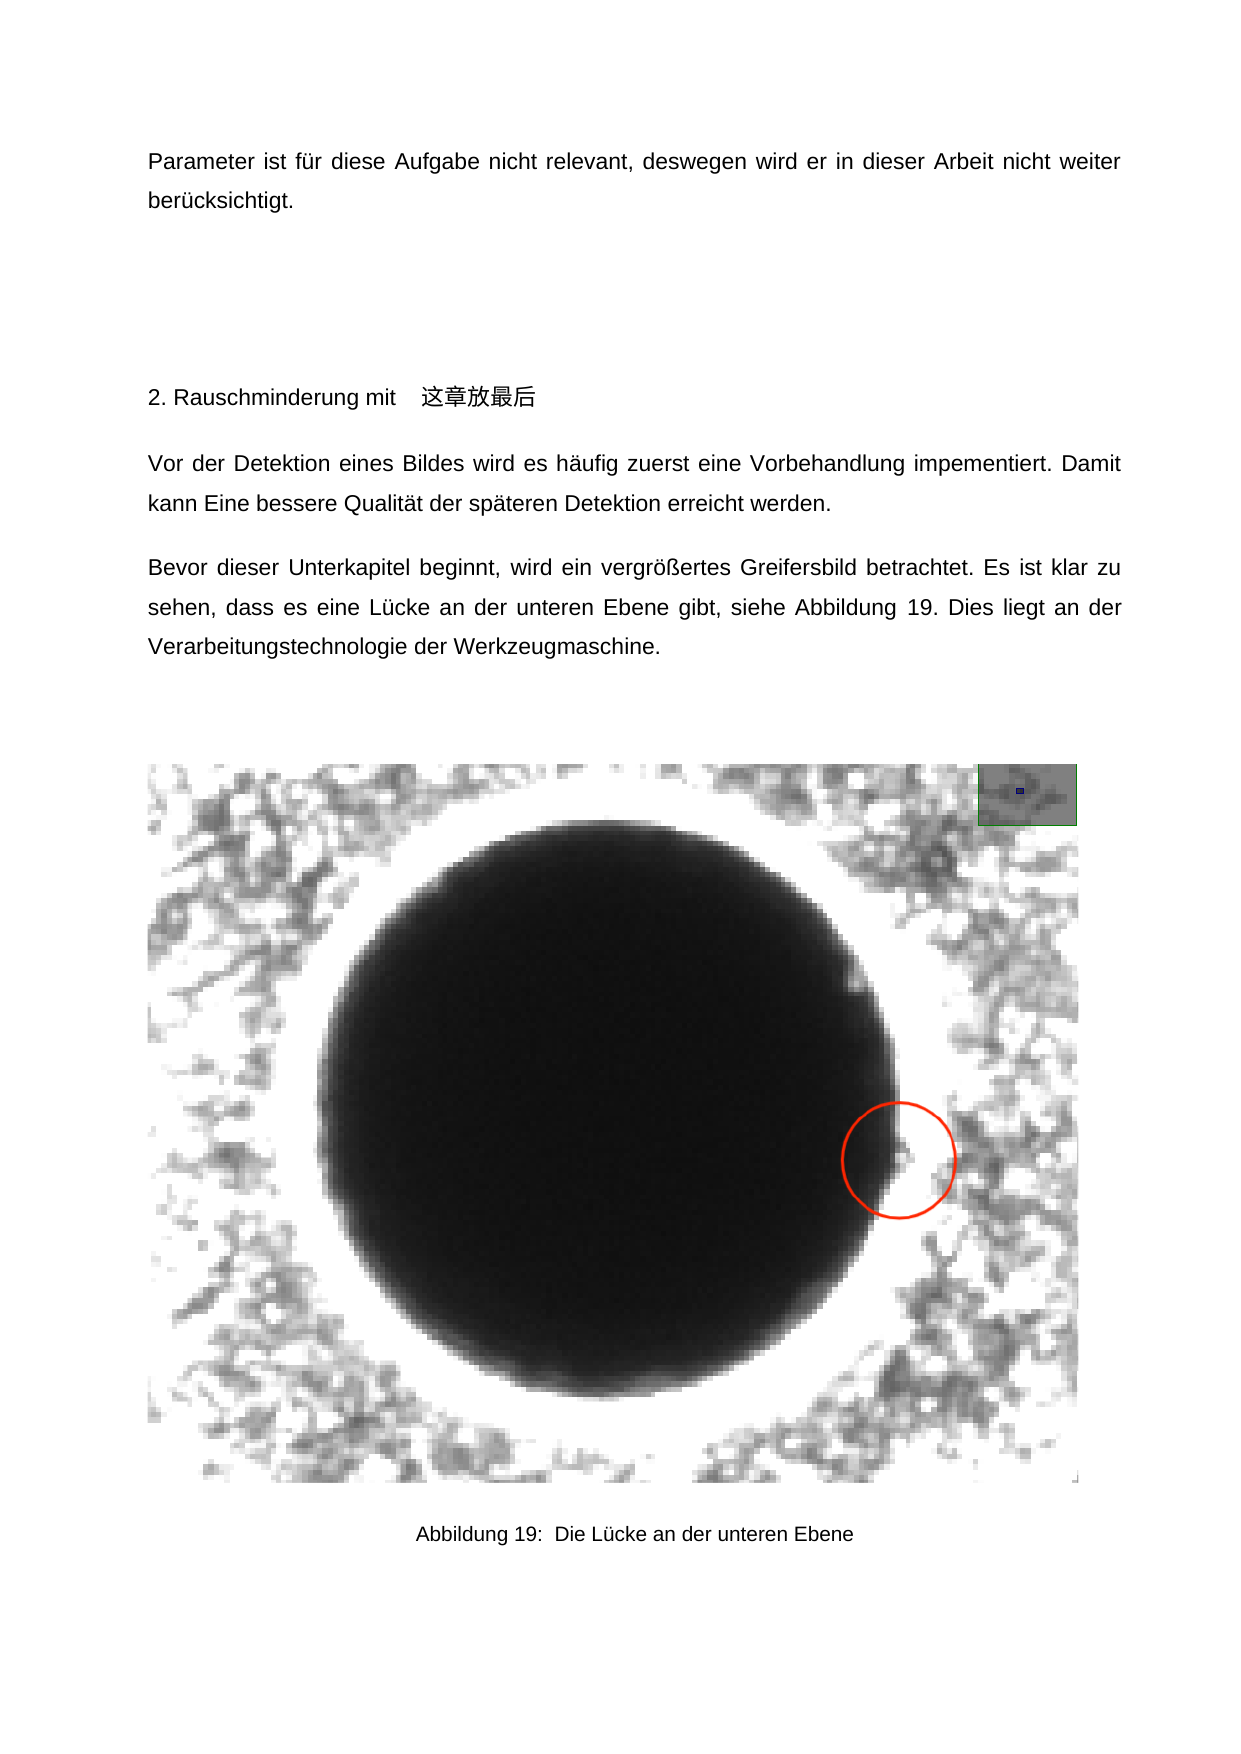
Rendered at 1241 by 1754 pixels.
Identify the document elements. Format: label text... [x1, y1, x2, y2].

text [148, 148, 1122, 213]
text Bevor dieser Unterkapitel beginnt, wird ein vergrößertes Greifersbild betrachtet. Es ist klar zu sehen, dass es eine Lücke an der unteren Ebene gibt, siehe Abbildung 19. Dies liegt an der Verarbeitungstechnologie der Werkzeugmaschine. [148, 554, 1122, 659]
text 2. Rauschminderung mit 这章放最后 [148, 383, 1122, 411]
text Vor der Detektion eines Bildes wird es häufig zuerst eine Vorbehandlung impementiert. Damit kann Eine bessere Qualität der späteren Detektion erreicht werden. [148, 450, 1122, 516]
picture [147, 764, 1079, 1483]
text Abbildung 19: Die Lücke an der unteren Ebene [148, 1522, 1122, 1546]
